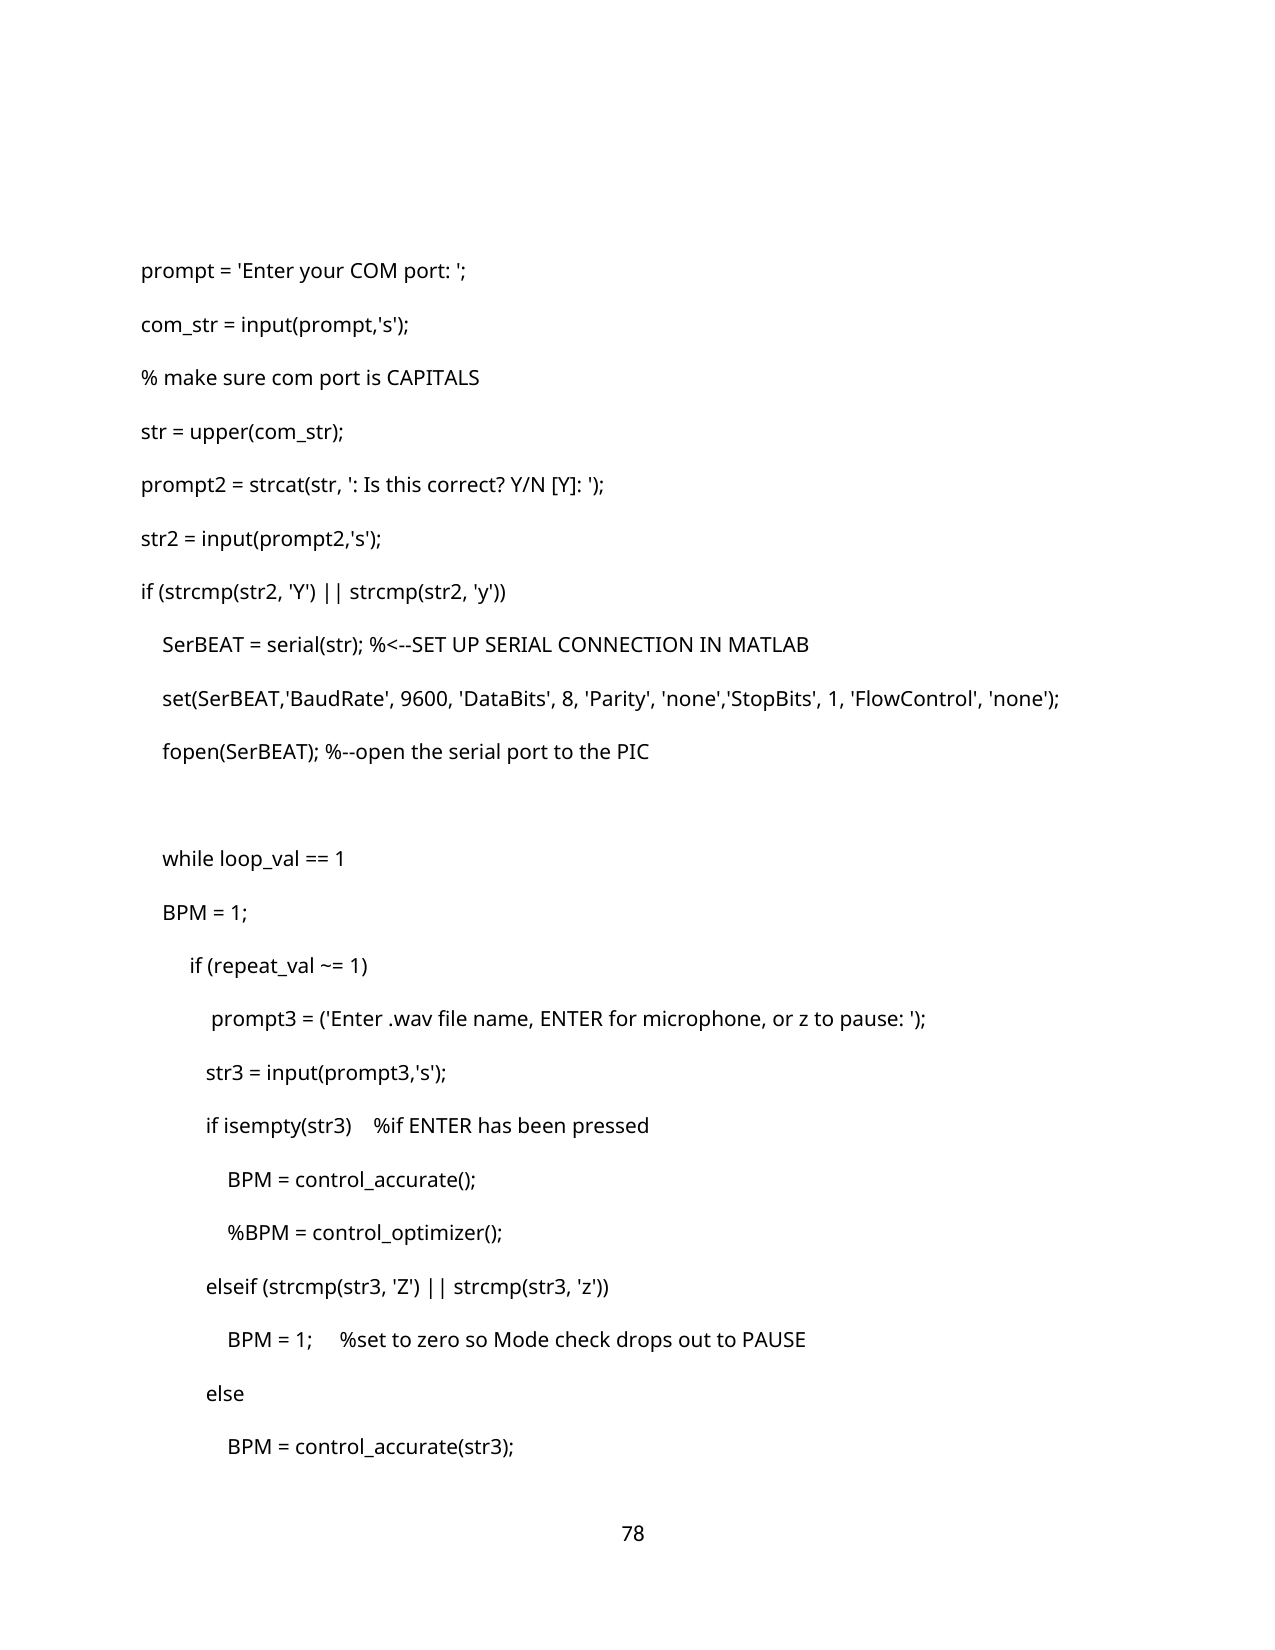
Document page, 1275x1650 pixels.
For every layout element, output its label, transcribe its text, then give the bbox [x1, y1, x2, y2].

text % make sure com port is CAPITALS [141, 363, 1125, 392]
text com_str = input(prompt,'s'); [141, 310, 1125, 338]
text BPM = control_accurate(); [141, 1165, 1125, 1193]
text elseif (strcmp(str3, 'Z') || strcmp(str3, 'z')) [141, 1272, 1125, 1300]
text %BPM = control_optimizer(); [141, 1218, 1125, 1247]
text if (strcmp(str2, 'Y') || strcmp(str2, 'y')) [141, 577, 1125, 606]
text BPM = 1; [141, 898, 1125, 926]
text SerBEAT = serial(str); %<--SET UP SERIAL CONNECTION IN MATLAB [141, 631, 1125, 659]
text BPM = 1; %set to zero so Mode check drops out to PAUSE [141, 1325, 1125, 1354]
text prompt3 = ('Enter .wav file name, ENTER for microphone, or z to pause: '); [141, 1004, 1125, 1033]
text else [141, 1379, 1125, 1407]
text str3 = input(prompt3,'s'); [141, 1058, 1125, 1086]
text BPM = control_accurate(str3); [141, 1432, 1125, 1461]
text str = upper(com_str); [141, 417, 1125, 445]
text if (repeat_val ~= 1) [141, 951, 1125, 979]
text fopen(SerBEAT); %--open the serial port to the PIC [141, 737, 1125, 766]
text str2 = input(prompt2,'s'); [141, 524, 1125, 552]
text while loop_val == 1 [141, 844, 1125, 873]
text prompt2 = strcat(str, ': Is this correct? Y/N [Y]: '); [141, 470, 1125, 499]
text prompt = 'Enter your COM port: '; [141, 256, 1125, 285]
text if isempty(str3) %if ENTER has been pressed [141, 1111, 1125, 1140]
text set(SerBEAT,'BaudRate', 9600, 'DataBits', 8, 'Parity', 'none','StopBits', 1, 'FlowControl', 'none'); [141, 684, 1125, 712]
